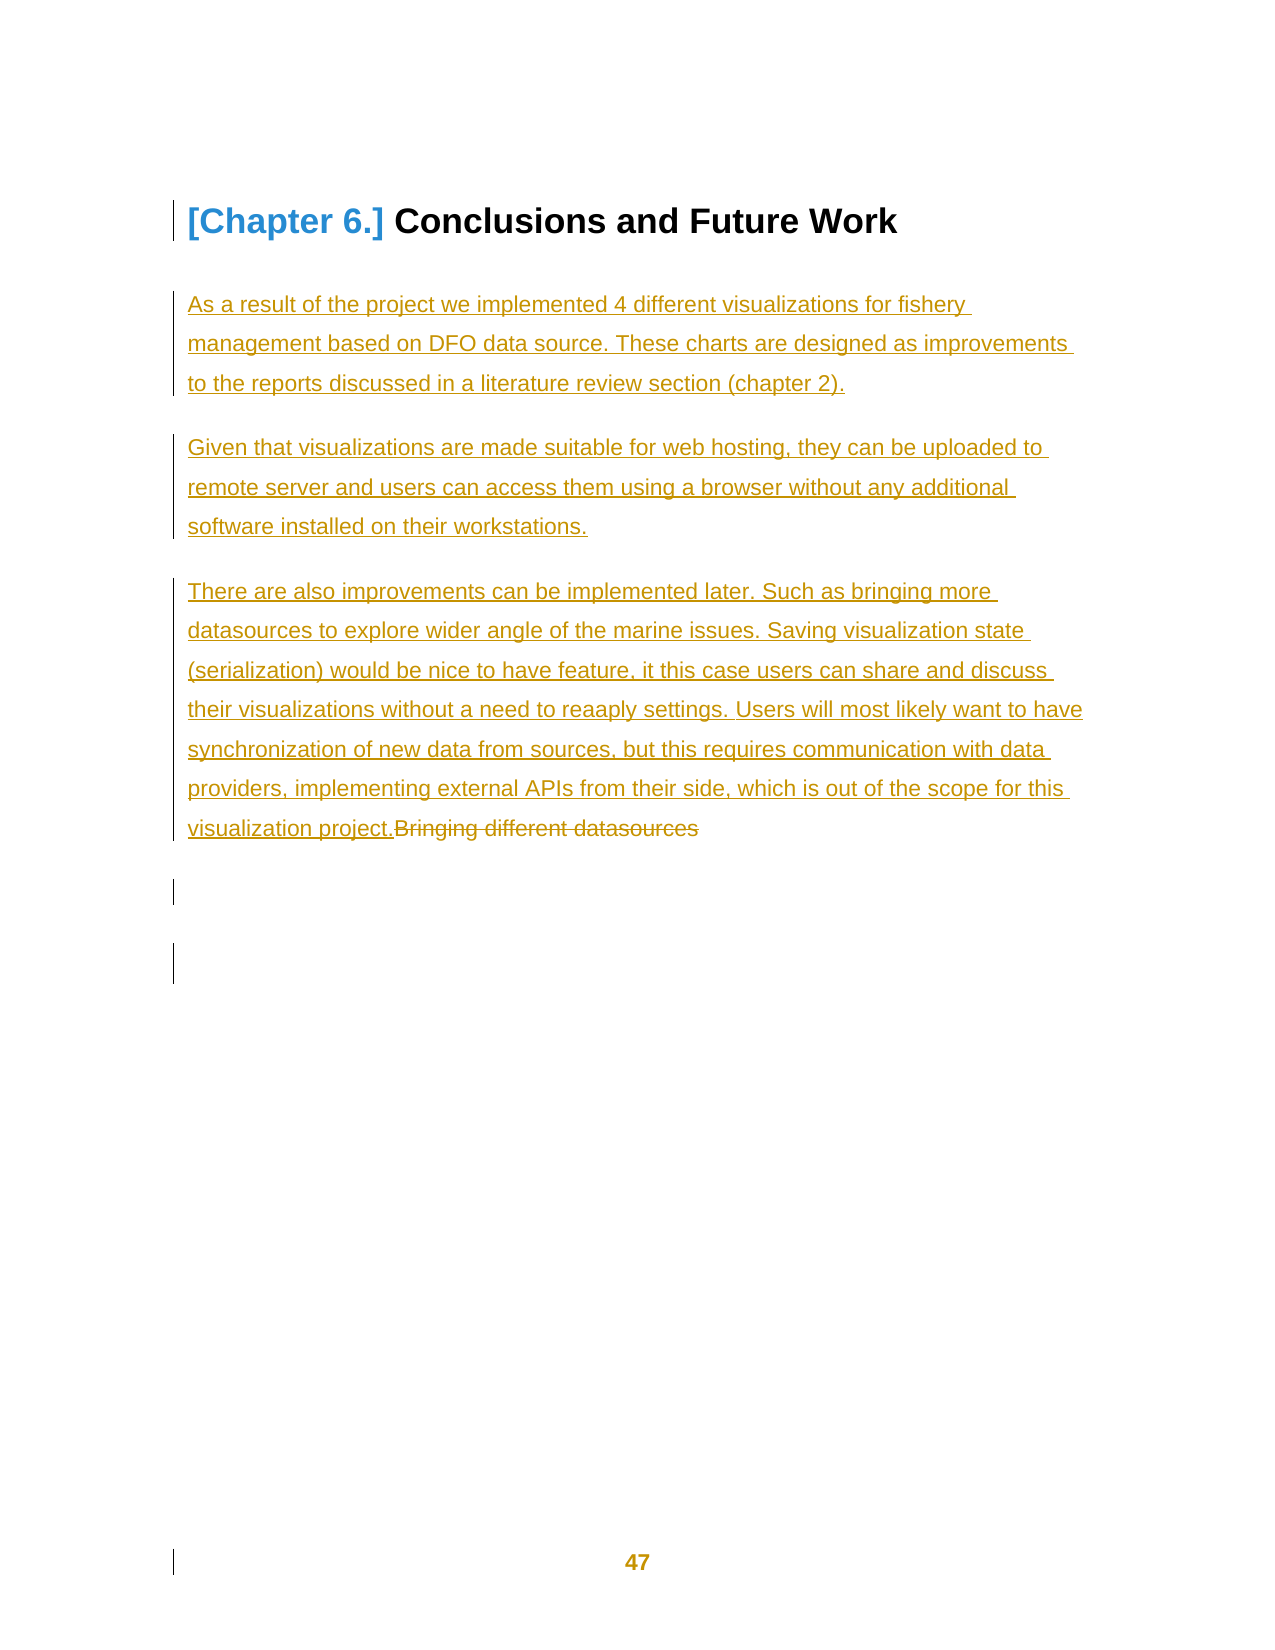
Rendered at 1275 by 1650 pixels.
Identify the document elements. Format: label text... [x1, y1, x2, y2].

subtitle Conclusions and Future Work [187, 200, 1087, 241]
